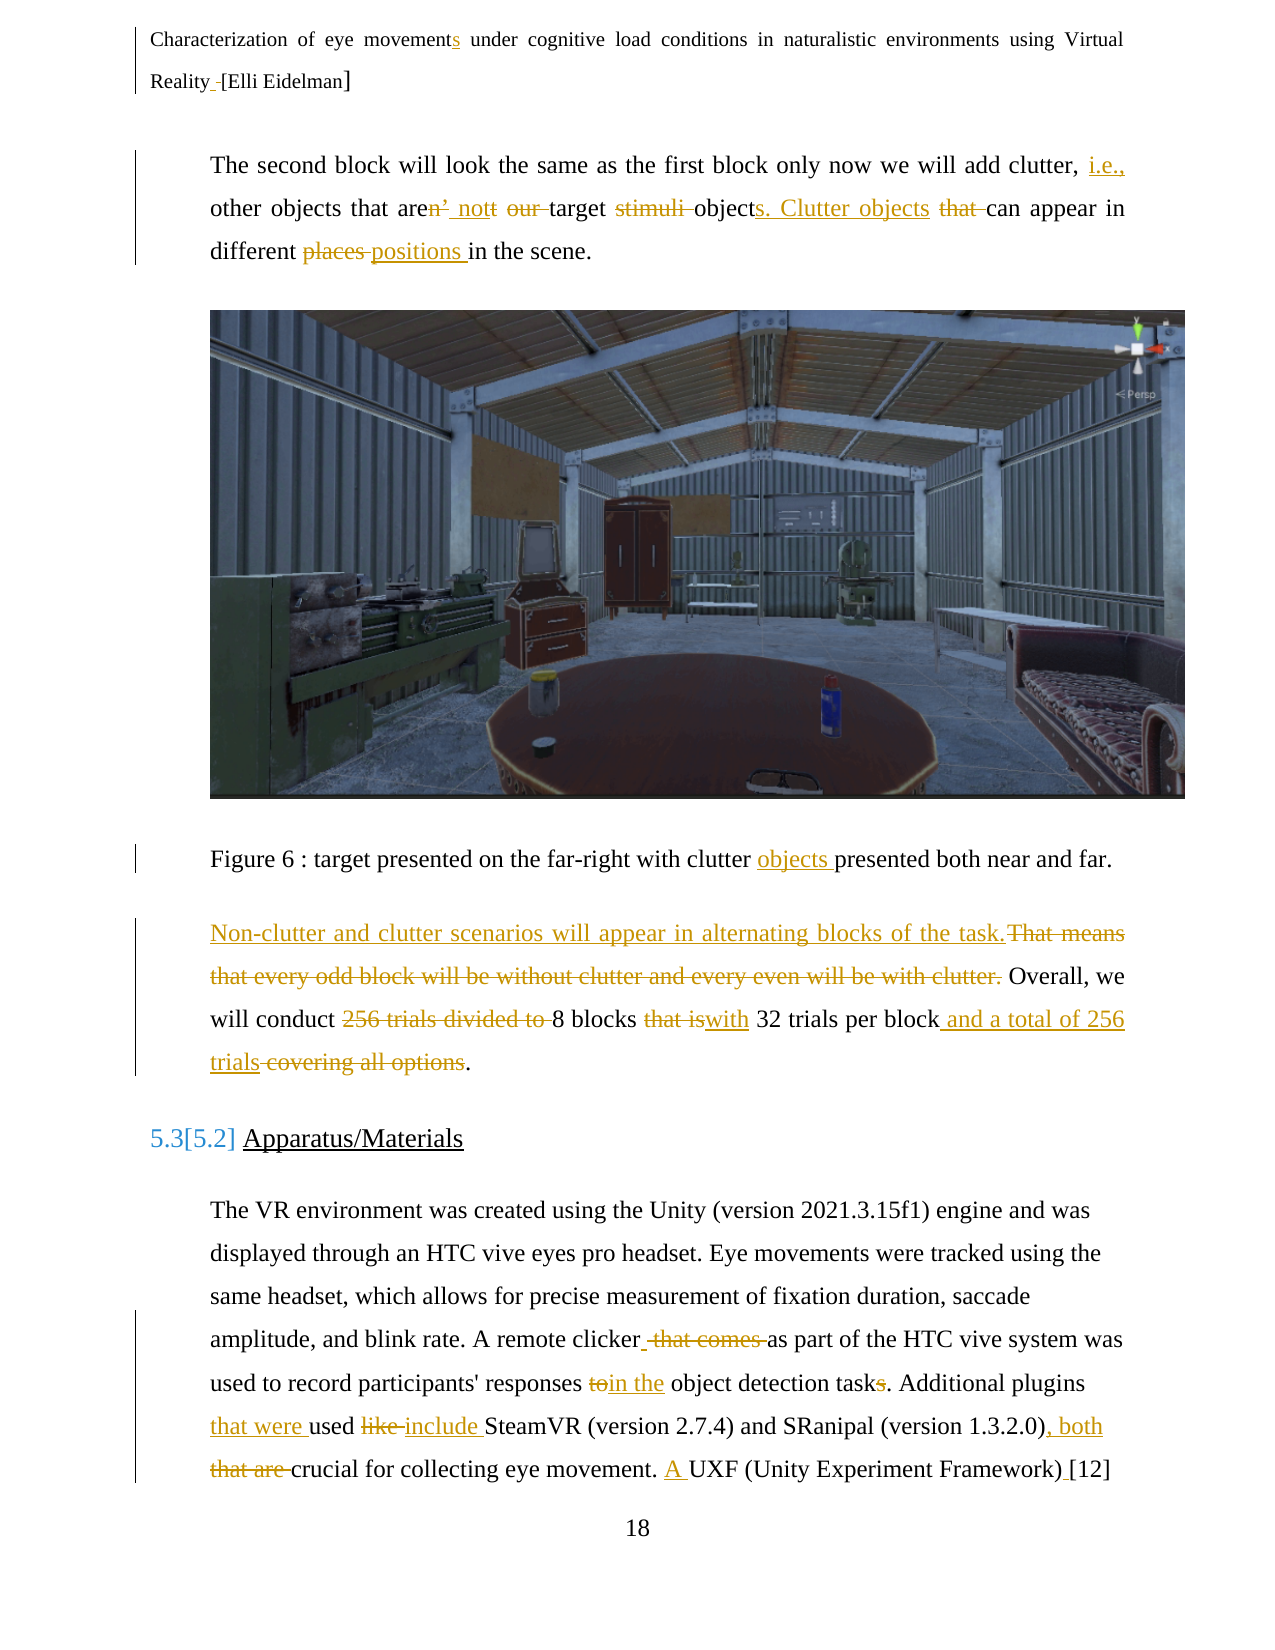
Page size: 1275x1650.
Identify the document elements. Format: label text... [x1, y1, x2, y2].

subtitle Apparatus/Materials [150, 1122, 1125, 1153]
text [210, 1195, 1125, 1483]
text Figure 5 : target presented on the far-right with clutter presented both near and far. [210, 844, 1125, 872]
picture [210, 310, 1185, 799]
text The second block will look the same as the first block only now we will add clutter, other objects that are target object can appear in different in the scene. [210, 150, 1125, 265]
text Overall, we will conduct 8 blocks 32 trials per block. [210, 918, 1125, 1076]
